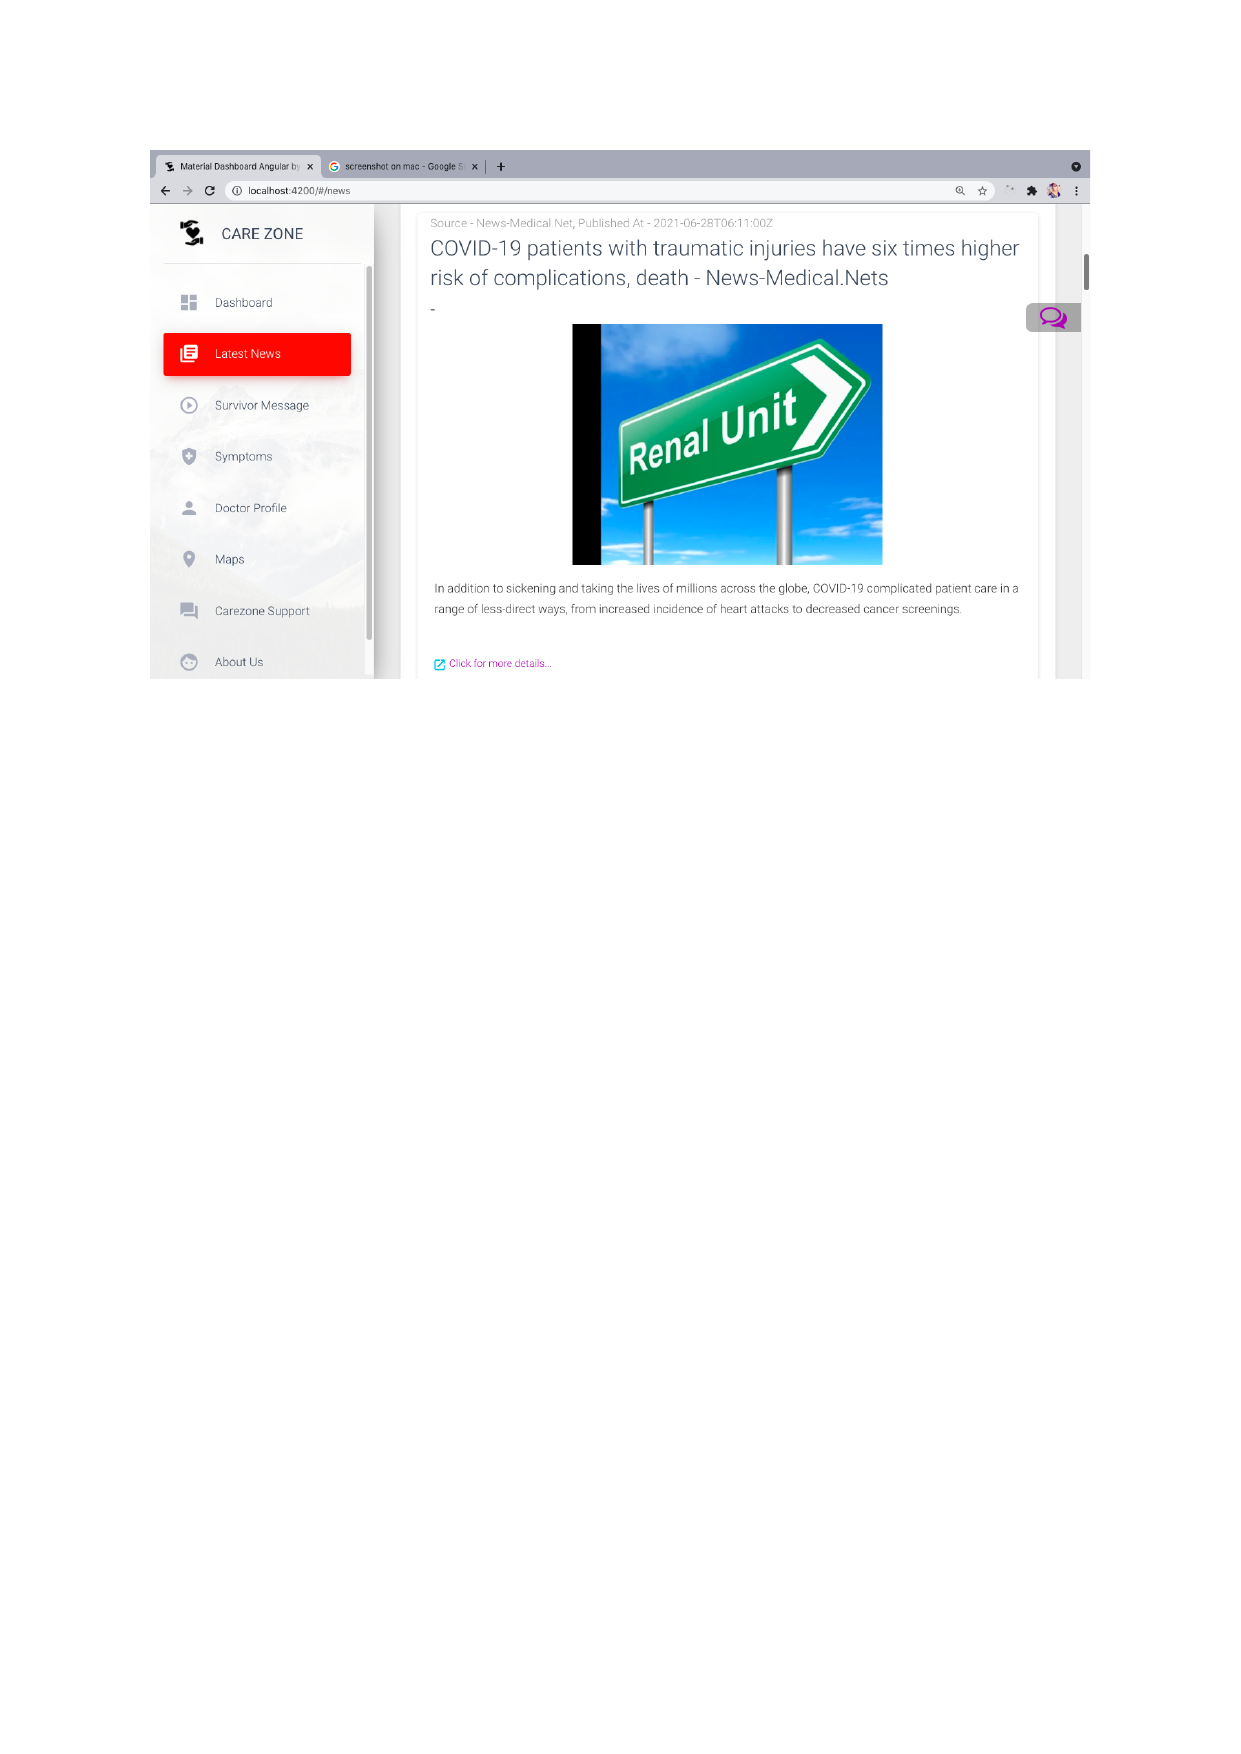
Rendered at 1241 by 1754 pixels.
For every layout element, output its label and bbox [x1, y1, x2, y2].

picture [150, 150, 1091, 679]
